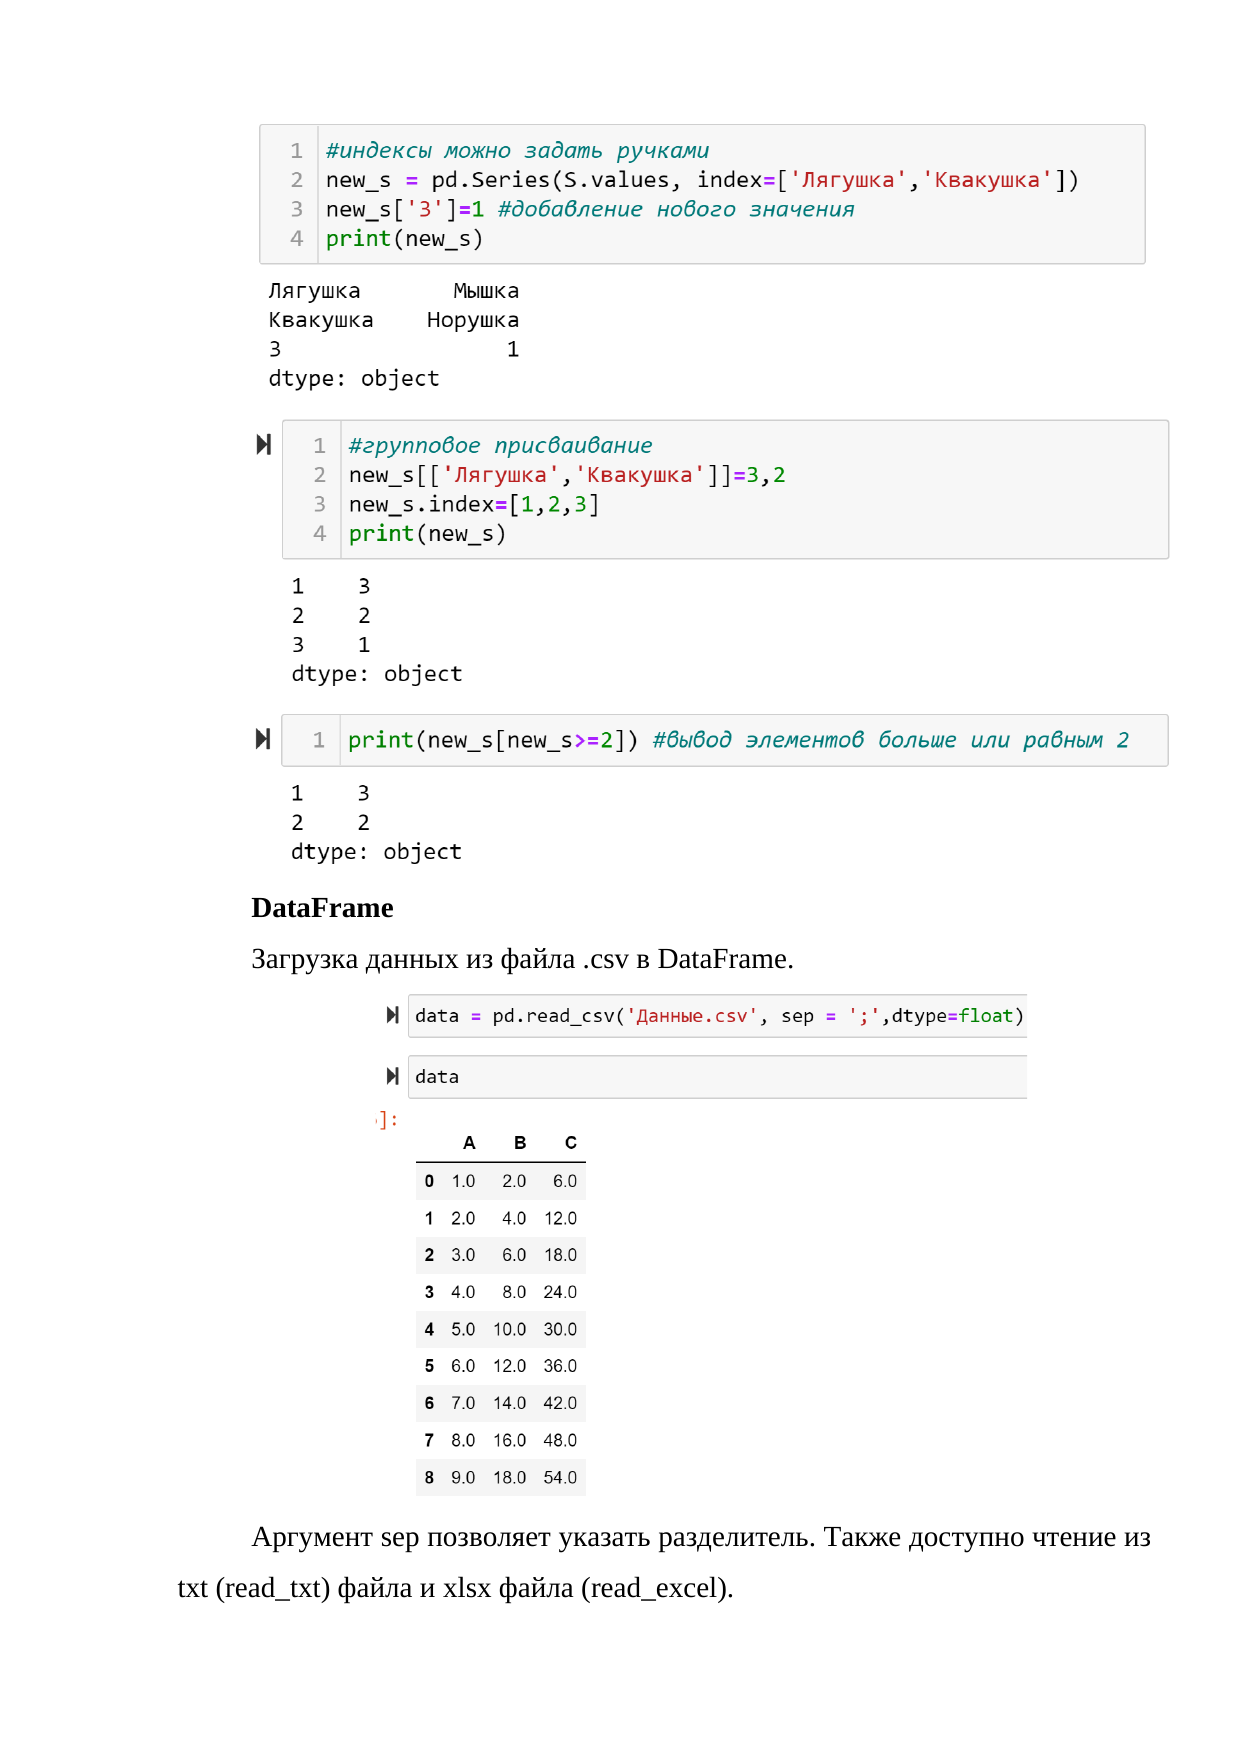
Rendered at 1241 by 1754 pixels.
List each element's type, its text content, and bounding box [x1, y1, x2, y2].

picture [251, 118, 1154, 400]
text Загрузка данных из файла .csv в DataFrame. [177, 941, 1152, 974]
text Аргумент sep позволяет указать разделитель. Также доступно чтение из txt (read_txt) файла и xlsx файла (read_excel). [177, 1519, 1152, 1603]
picture [251, 413, 1176, 697]
picture [251, 710, 1172, 877]
picture [375, 991, 1028, 1506]
text DataFrame [177, 891, 1152, 924]
